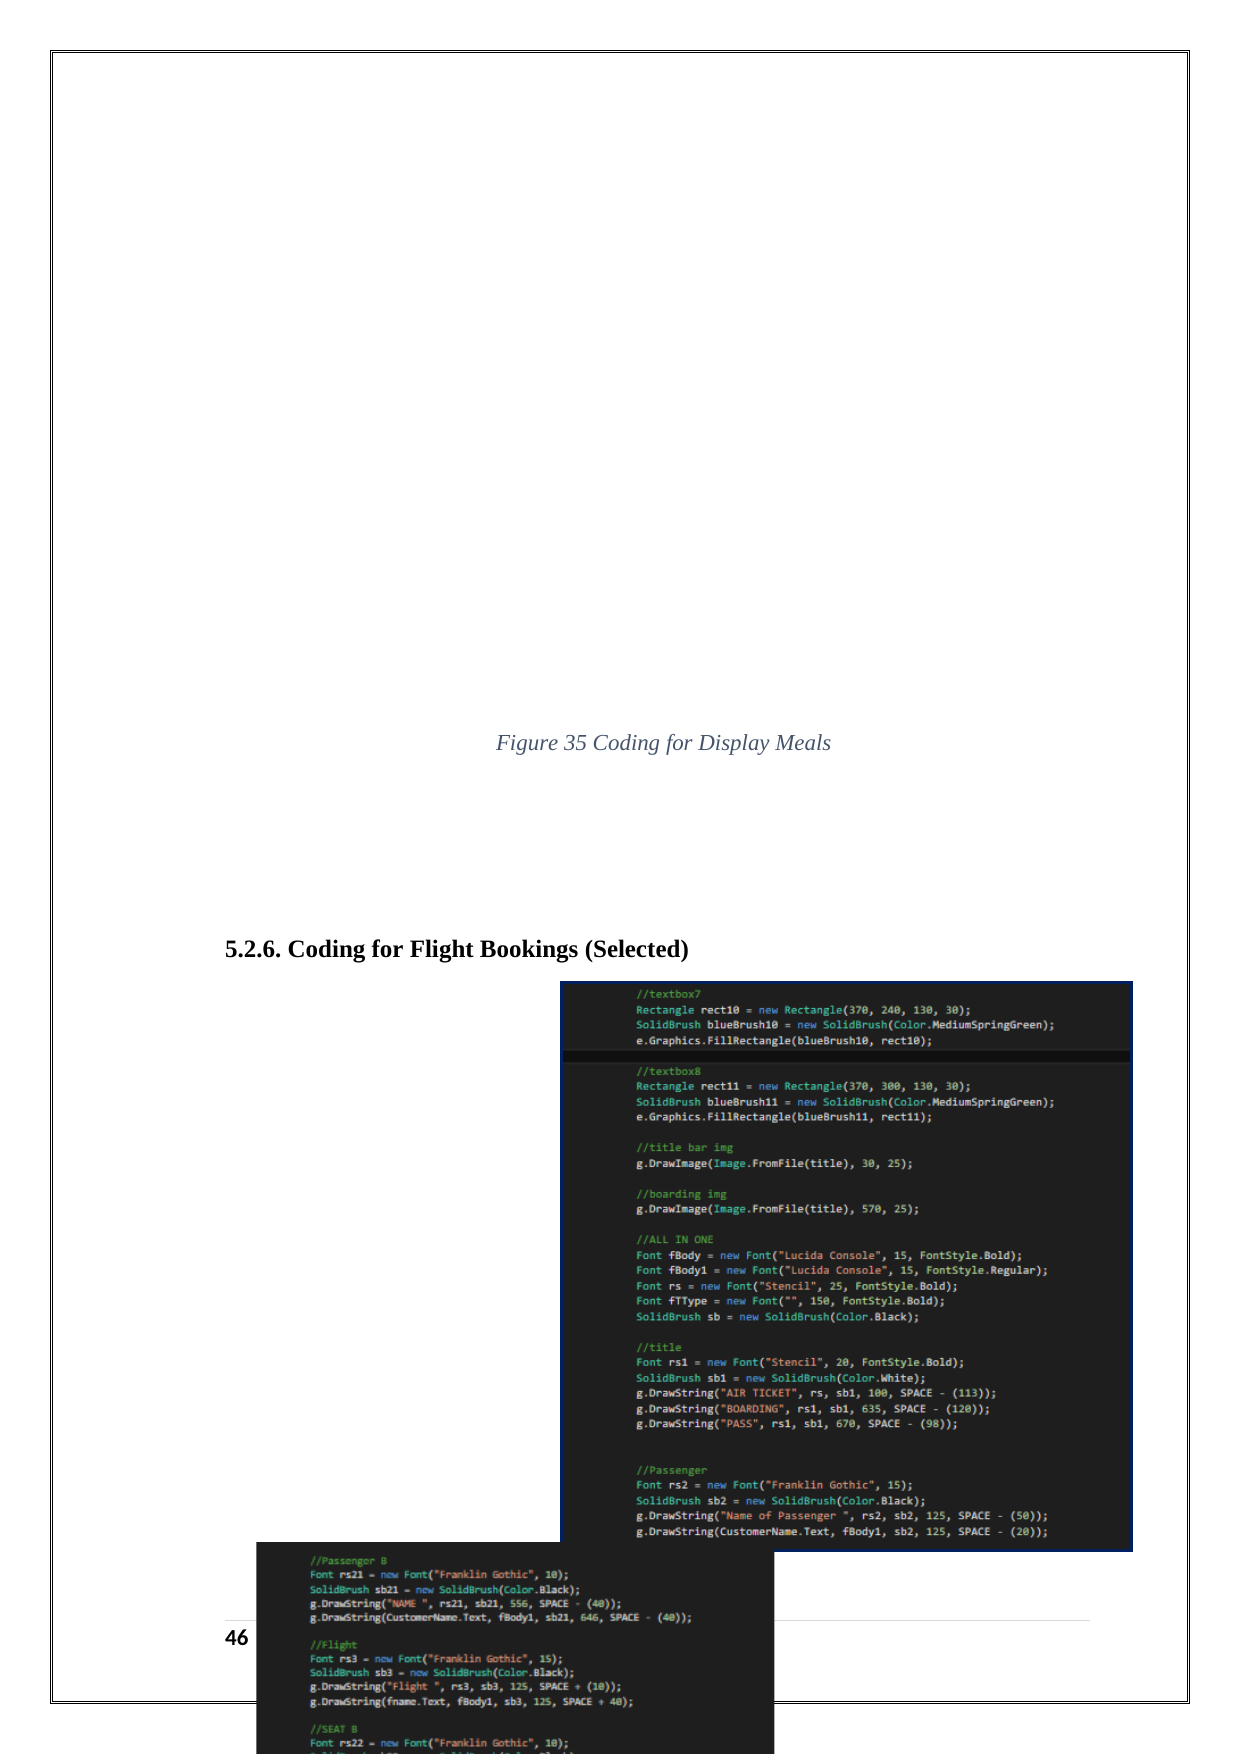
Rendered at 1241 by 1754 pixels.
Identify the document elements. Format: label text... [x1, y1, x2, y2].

subtitle 5.2.6. Coding for Flight Bookings (Selected) [225, 934, 1090, 963]
picture [256, 984, 1130, 1754]
